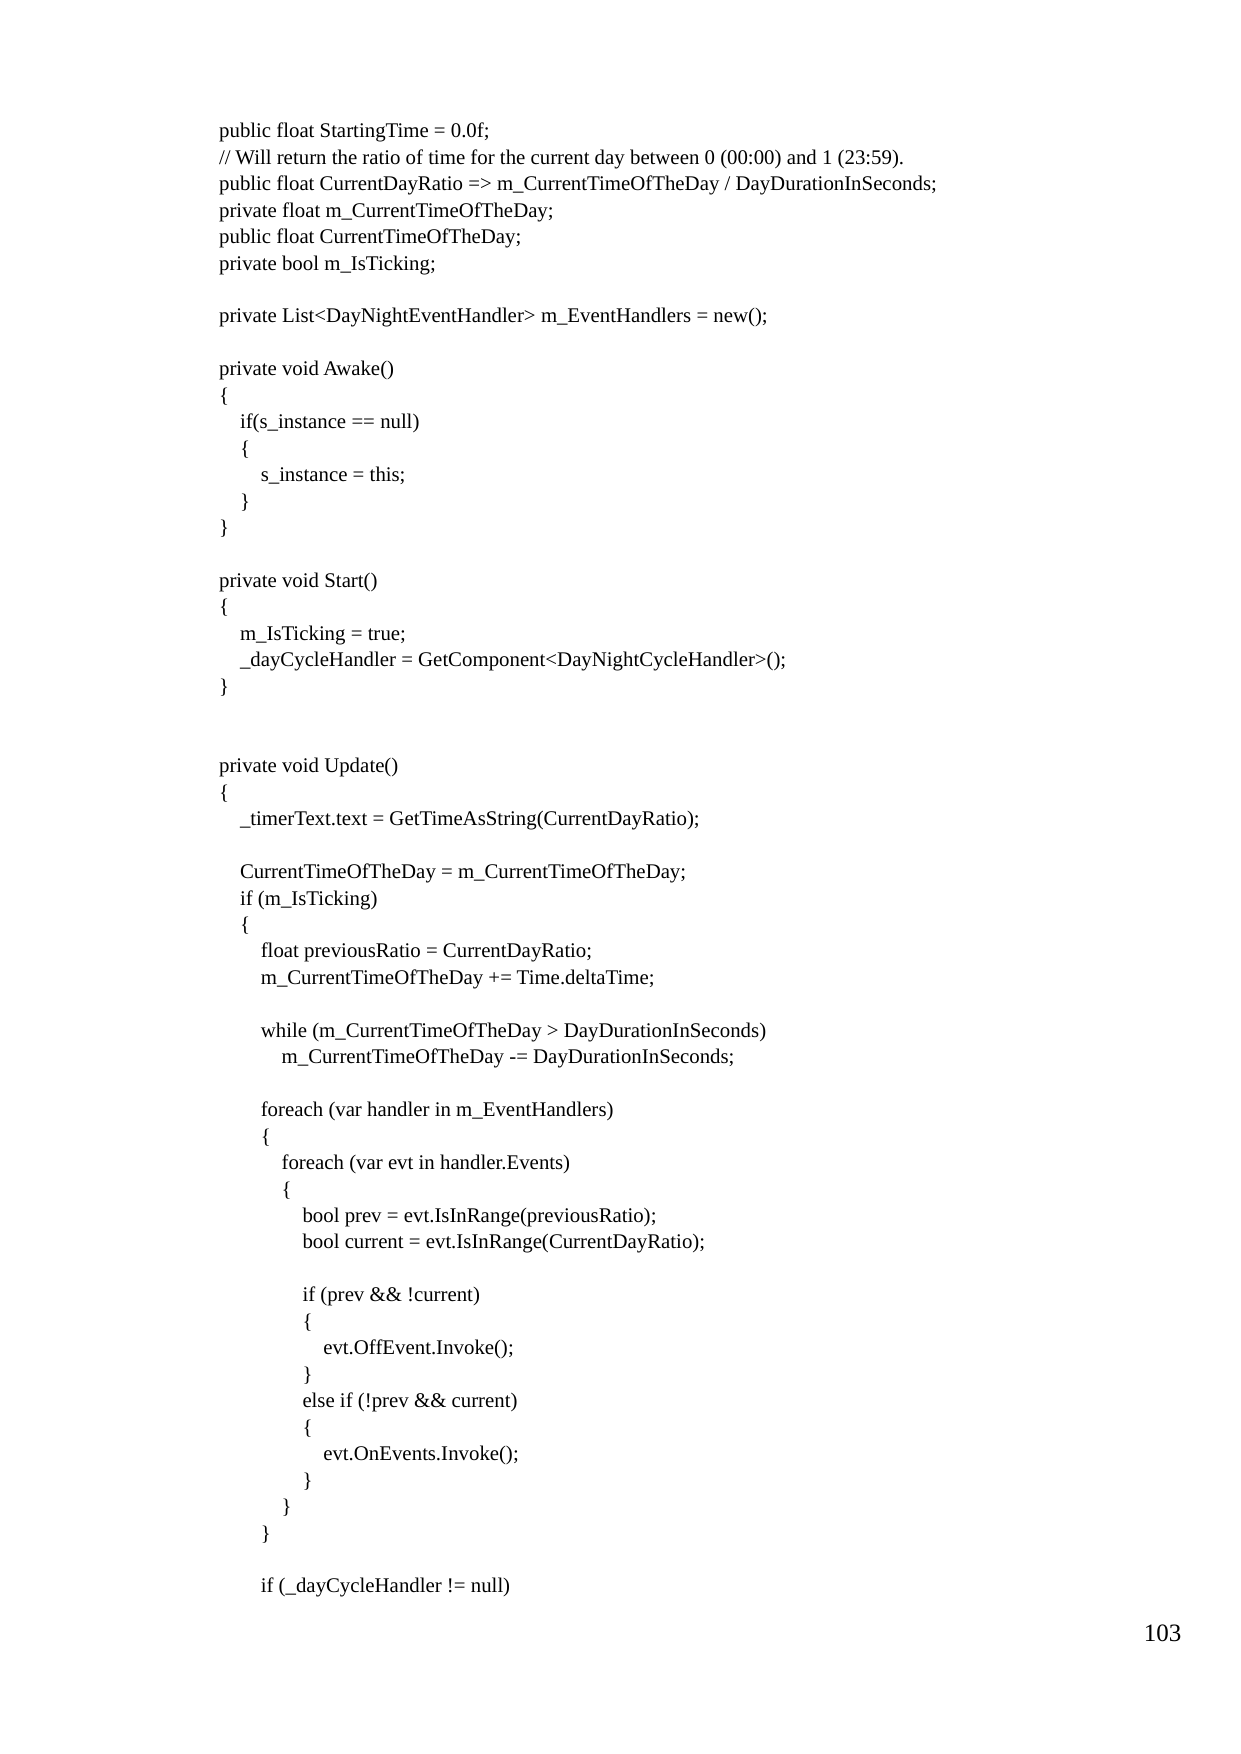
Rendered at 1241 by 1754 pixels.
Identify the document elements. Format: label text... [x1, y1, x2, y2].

text public float CurrentTimeOfTheDay; [177, 224, 1181, 248]
text _timerText.text = GetTimeAsString(CurrentDayRatio); [177, 806, 1181, 830]
text bool prev = evt.IsInRange(previousRatio); [177, 1203, 1181, 1227]
text if (m_IsTicking) [177, 885, 1181, 909]
text } [177, 1494, 1181, 1518]
text bool current = evt.IsInRange(CurrentDayRatio); [177, 1229, 1181, 1253]
text float previousRatio = CurrentDayRatio; [177, 938, 1181, 962]
text private void Start() [177, 568, 1181, 592]
text private void Awake() [177, 356, 1181, 380]
text { [177, 383, 1181, 407]
text _dayCycleHandler = GetComponent<DayNightCycleHandler>(); [177, 647, 1181, 671]
text private void Update() [177, 753, 1181, 777]
text { [177, 594, 1181, 618]
text } [177, 1467, 1181, 1492]
text private List<DayNightEventHandler> m_EventHandlers = new(); [177, 303, 1181, 327]
text { [177, 912, 1181, 936]
text { [177, 1123, 1181, 1148]
text if(s_instance == null) [177, 409, 1181, 433]
text private bool m_IsTicking; [177, 250, 1181, 274]
text } [177, 515, 1181, 539]
text foreach (var handler in m_EventHandlers) [177, 1097, 1181, 1121]
text public float CurrentDayRatio => m_CurrentTimeOfTheDay / DayDurationInSeconds; [177, 171, 1181, 195]
text { [177, 1176, 1181, 1201]
text s_instance = this; [177, 462, 1181, 486]
text foreach (var evt in handler.Events) [177, 1150, 1181, 1174]
text CurrentTimeOfTheDay = m_CurrentTimeOfTheDay; [177, 859, 1181, 883]
text { [177, 779, 1181, 804]
text } [177, 488, 1181, 513]
text { [177, 1414, 1181, 1439]
text if (_dayCycleHandler != null) [177, 1573, 1181, 1597]
text } [177, 674, 1181, 698]
text m_CurrentTimeOfTheDay += Time.deltaTime; [177, 965, 1181, 989]
text evt.OnEvents.Invoke(); [177, 1441, 1181, 1465]
text if (prev && !current) [177, 1282, 1181, 1306]
text evt.OffEvent.Invoke(); [177, 1335, 1181, 1359]
text else if (!prev && current) [177, 1388, 1181, 1412]
text { [177, 1309, 1181, 1333]
text private float m_CurrentTimeOfTheDay; [177, 197, 1181, 222]
text m_IsTicking = true; [177, 621, 1181, 645]
text { [177, 436, 1181, 460]
text // Will return the ratio of time for the current day between 0 (00:00) and 1 (23:59). [177, 144, 1181, 169]
text } [177, 1362, 1181, 1386]
text m_CurrentTimeOfTheDay -= DayDurationInSeconds; [177, 1044, 1181, 1068]
text public float StartingTime = 0.0f; [177, 118, 1181, 142]
text while (m_CurrentTimeOfTheDay > DayDurationInSeconds) [177, 1018, 1181, 1042]
text } [177, 1520, 1181, 1544]
